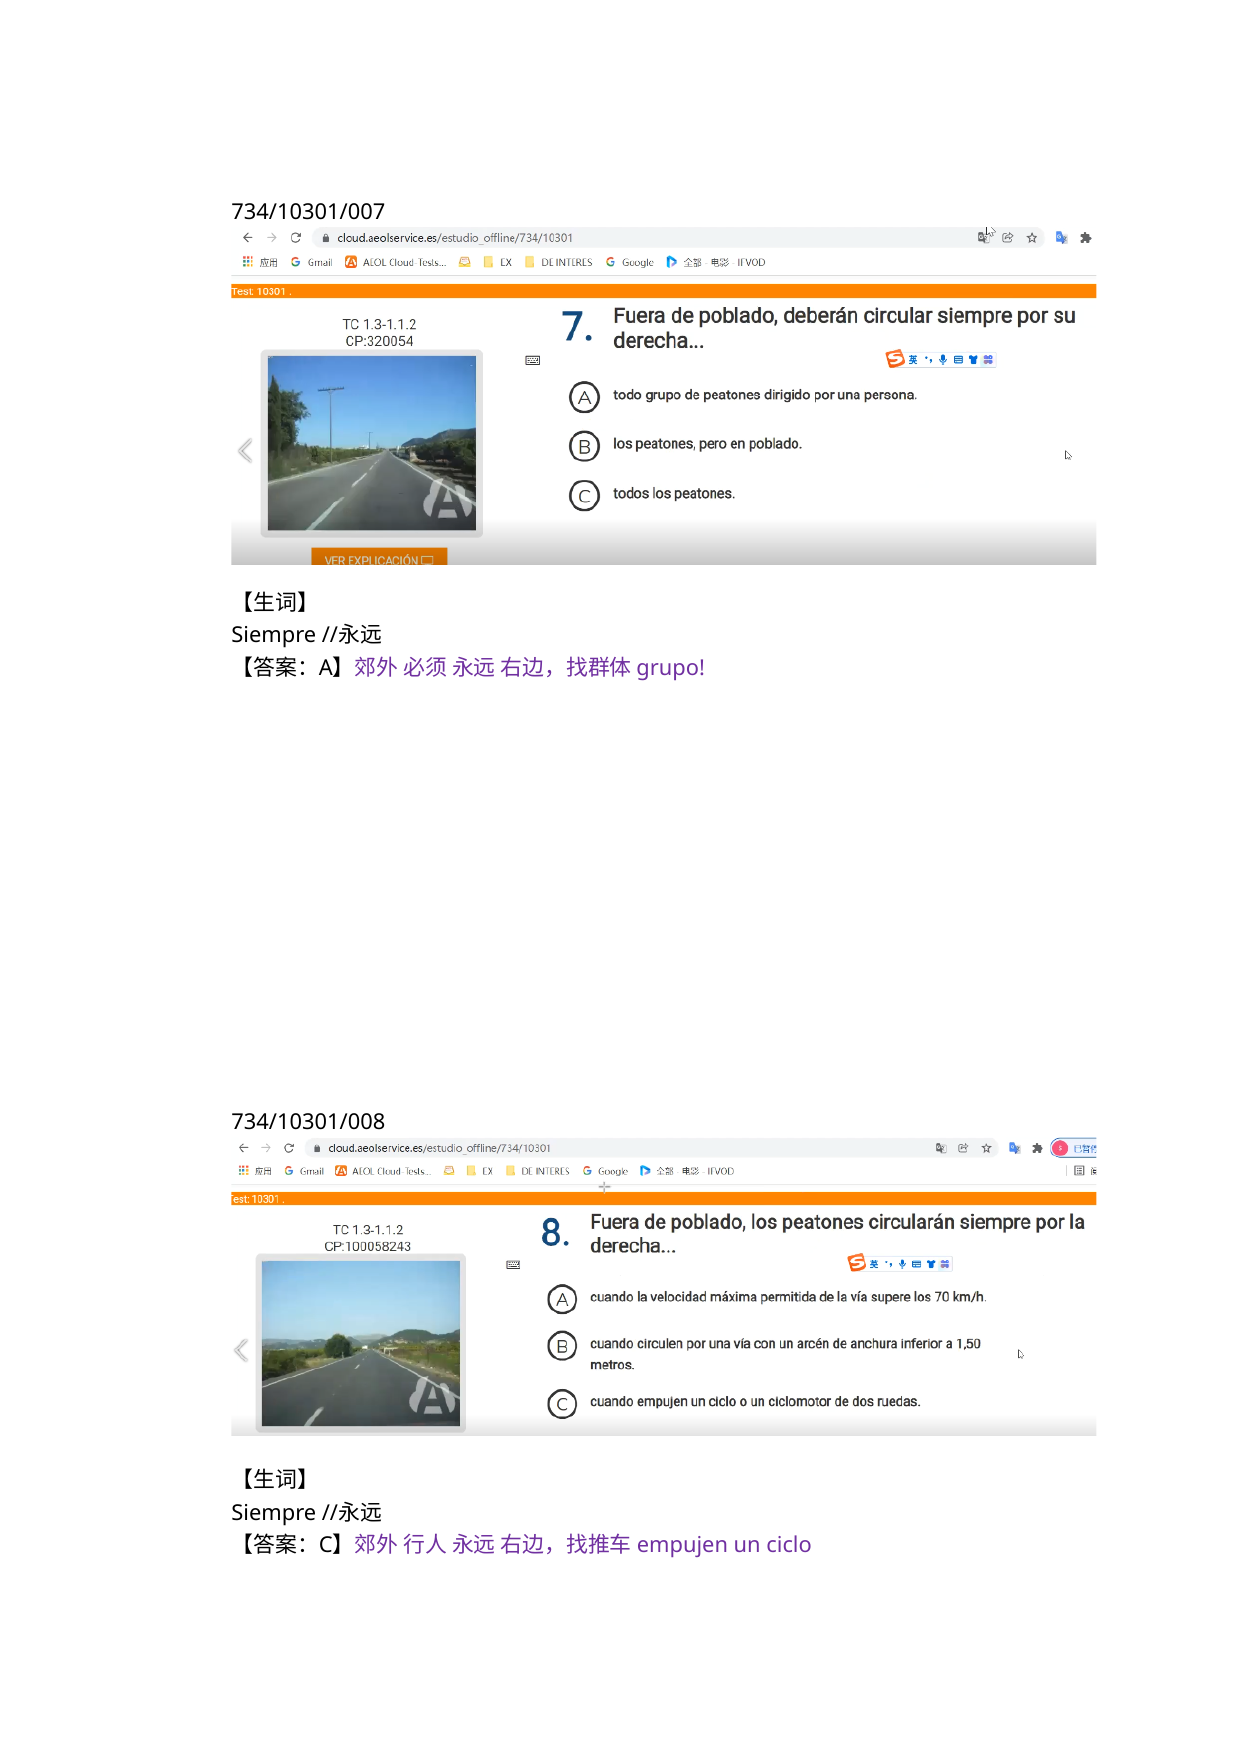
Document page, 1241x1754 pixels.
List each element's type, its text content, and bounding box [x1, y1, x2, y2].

text 734/10301/007 [187, 194, 1053, 227]
text 【答案：C】郊外 行人 永远 右边，找推车 empujen un ciclo [187, 1527, 1053, 1559]
text 【答案：A】郊外 必须 永远 右边，找群体grupo! [187, 649, 1053, 682]
picture [231, 1137, 1097, 1436]
text 【生词】 [187, 1462, 1053, 1494]
text Siempre //永远 [187, 617, 1053, 649]
text 【生词】 [187, 584, 1053, 617]
picture [231, 227, 1097, 565]
text Siempre //永远 [187, 1494, 1053, 1527]
text 734/10301/008 [187, 1104, 1053, 1137]
